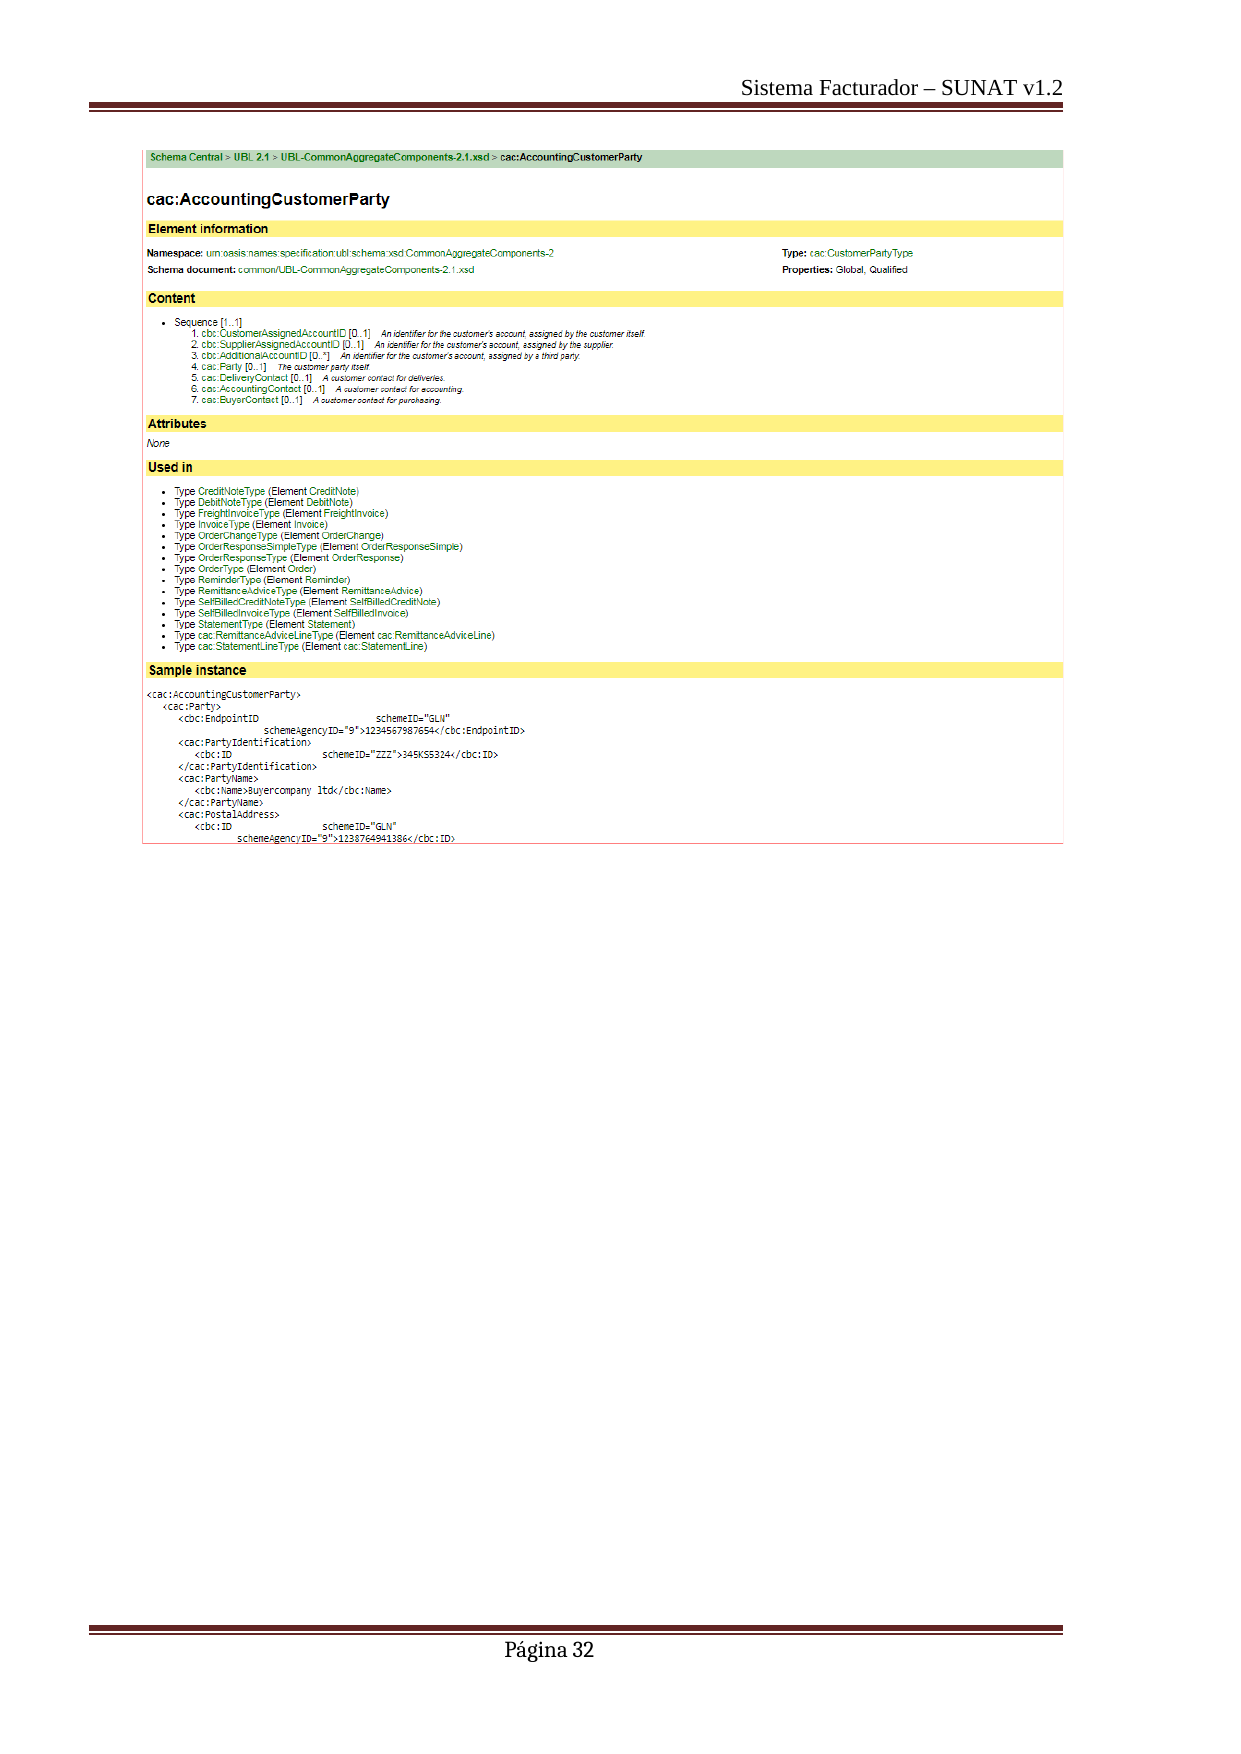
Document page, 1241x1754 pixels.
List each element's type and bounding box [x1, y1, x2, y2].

picture [142, 150, 1064, 844]
